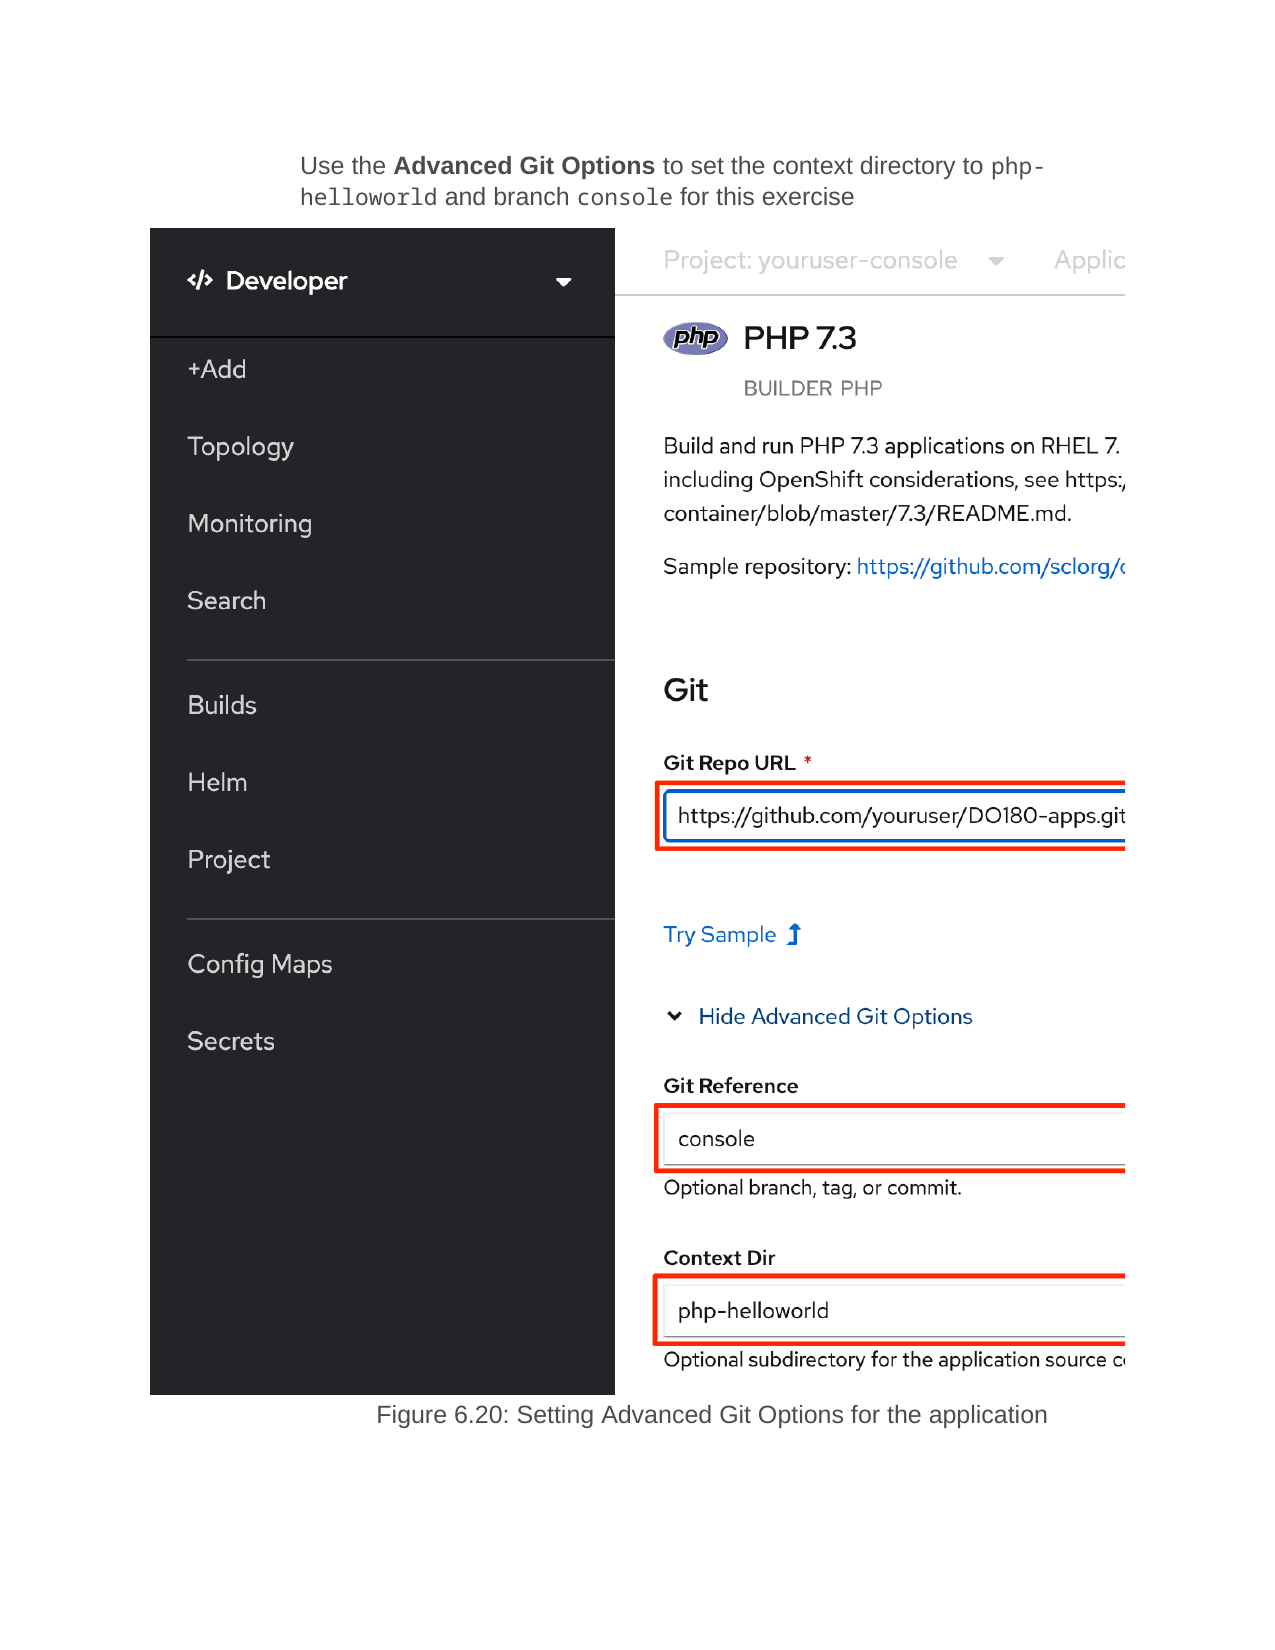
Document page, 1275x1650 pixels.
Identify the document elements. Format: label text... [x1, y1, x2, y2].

text Use the Advanced Git Options to set the context directory to php-helloworld and branch console for this exercise [300, 150, 1125, 212]
picture [150, 228, 1125, 1395]
text Figure 6.20: Setting Advanced Git Options for the application [300, 1400, 1125, 1429]
